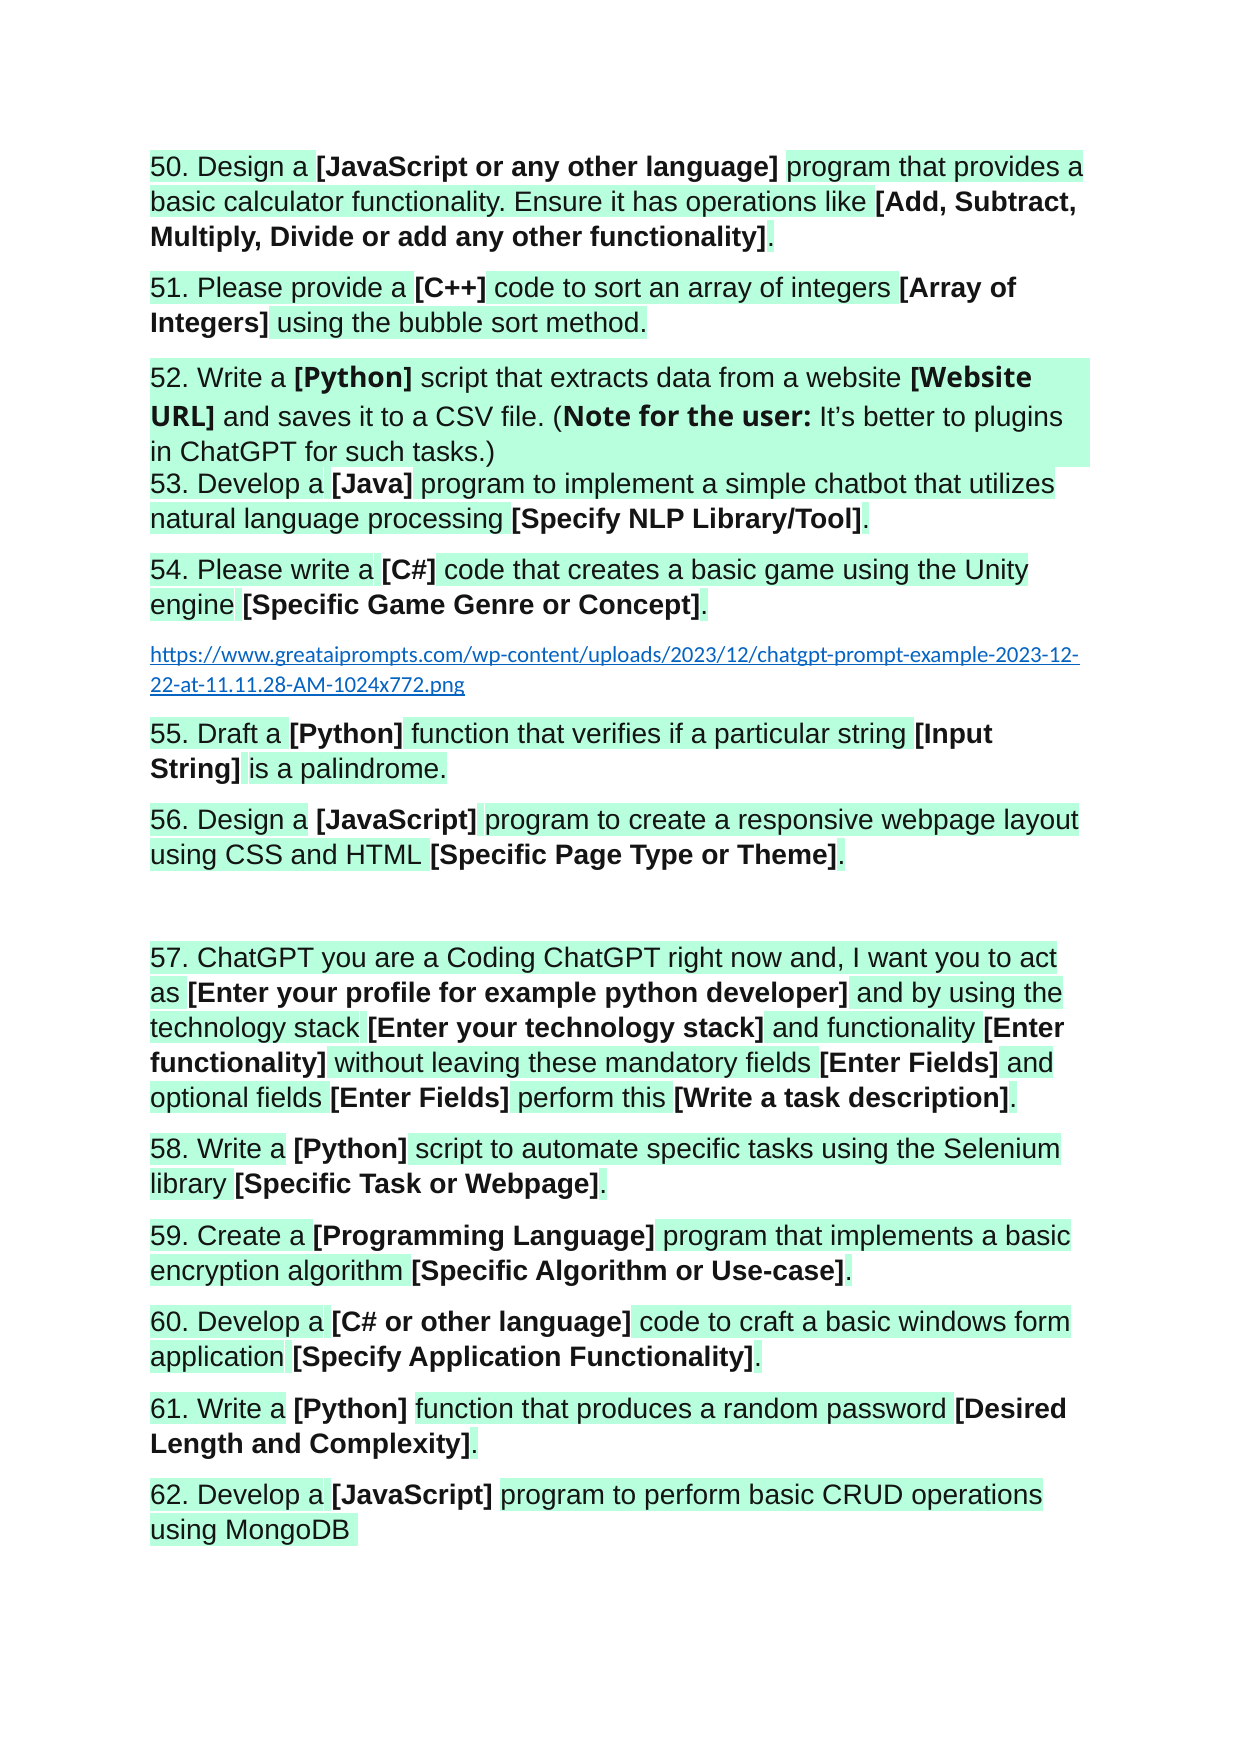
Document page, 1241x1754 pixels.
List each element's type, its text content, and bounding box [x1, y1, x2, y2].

text 61. Write a [Python] function that produces a random password [Desired Length and Complexity]. [150, 1392, 1090, 1459]
text https://www.greataiprompts.com/wp-content/uploads/2023/12/chatgpt-prompt-example-2023-12-22-at-11.11.28-AM-1024x772.png [150, 640, 1090, 698]
text 59. Create a [Programming Language] program that implements a basic encryption algorithm [Specific Algorithm or Use-case]. [150, 1219, 1090, 1286]
text 56. Design a [JavaScript] program to create a responsive webpage layout using CSS and HTML [Specific Page Type or Theme]. [150, 803, 1090, 871]
text 60. Develop a [C# or other language] code to craft a basic windows form application [Specify Application Functionality]. [150, 1305, 1090, 1373]
text 53. Develop a [Java] program to implement a simple chatbot that utilizes natural language processing [Specify NLP Library/Tool]. [150, 467, 1090, 534]
text 54. Please write a [C#] code that creates a basic game using the Unity engine [Specific Game Genre or Concept]. [150, 553, 1090, 621]
text 55. Draft a [Python] function that verifies if a particular string [Input String] is a palindrome. [150, 717, 1090, 784]
text 58. Write a [Python] script to automate specific tasks using the Selenium library [Specific Task or Webpage]. [150, 1132, 1090, 1200]
text 52. Write a [Python] script that extracts data from a website [Website URL] and saves it to a CSV file. (Note for the user: It’s better to plugins in ChatGPT for such tasks.) [150, 358, 1090, 467]
text 57. ChatGPT you are a Coding ChatGPT right now and, I want you to act as [Enter your profile for example python developer] and by using the technology stack [Enter your technology stack] and functionality [Enter functionality] without leaving these mandatory fields [Enter Fields] and optional fields [Enter Fields] perform this [Write a task description]. [150, 941, 1090, 1113]
text 51. Please provide a [C++] code to sort an array of integers [Array of Integers] using the bubble sort method. [150, 271, 1090, 339]
text 50. Design a [JavaScript or any other language] program that provides a basic calculator functionality. Ensure it has operations like [Add, Subtract, Multiply, Divide or add any other functionality]. [150, 150, 1090, 252]
text 62. Develop a [JavaScript] program to perform basic CRUD operations using MongoDB [150, 1478, 1090, 1546]
